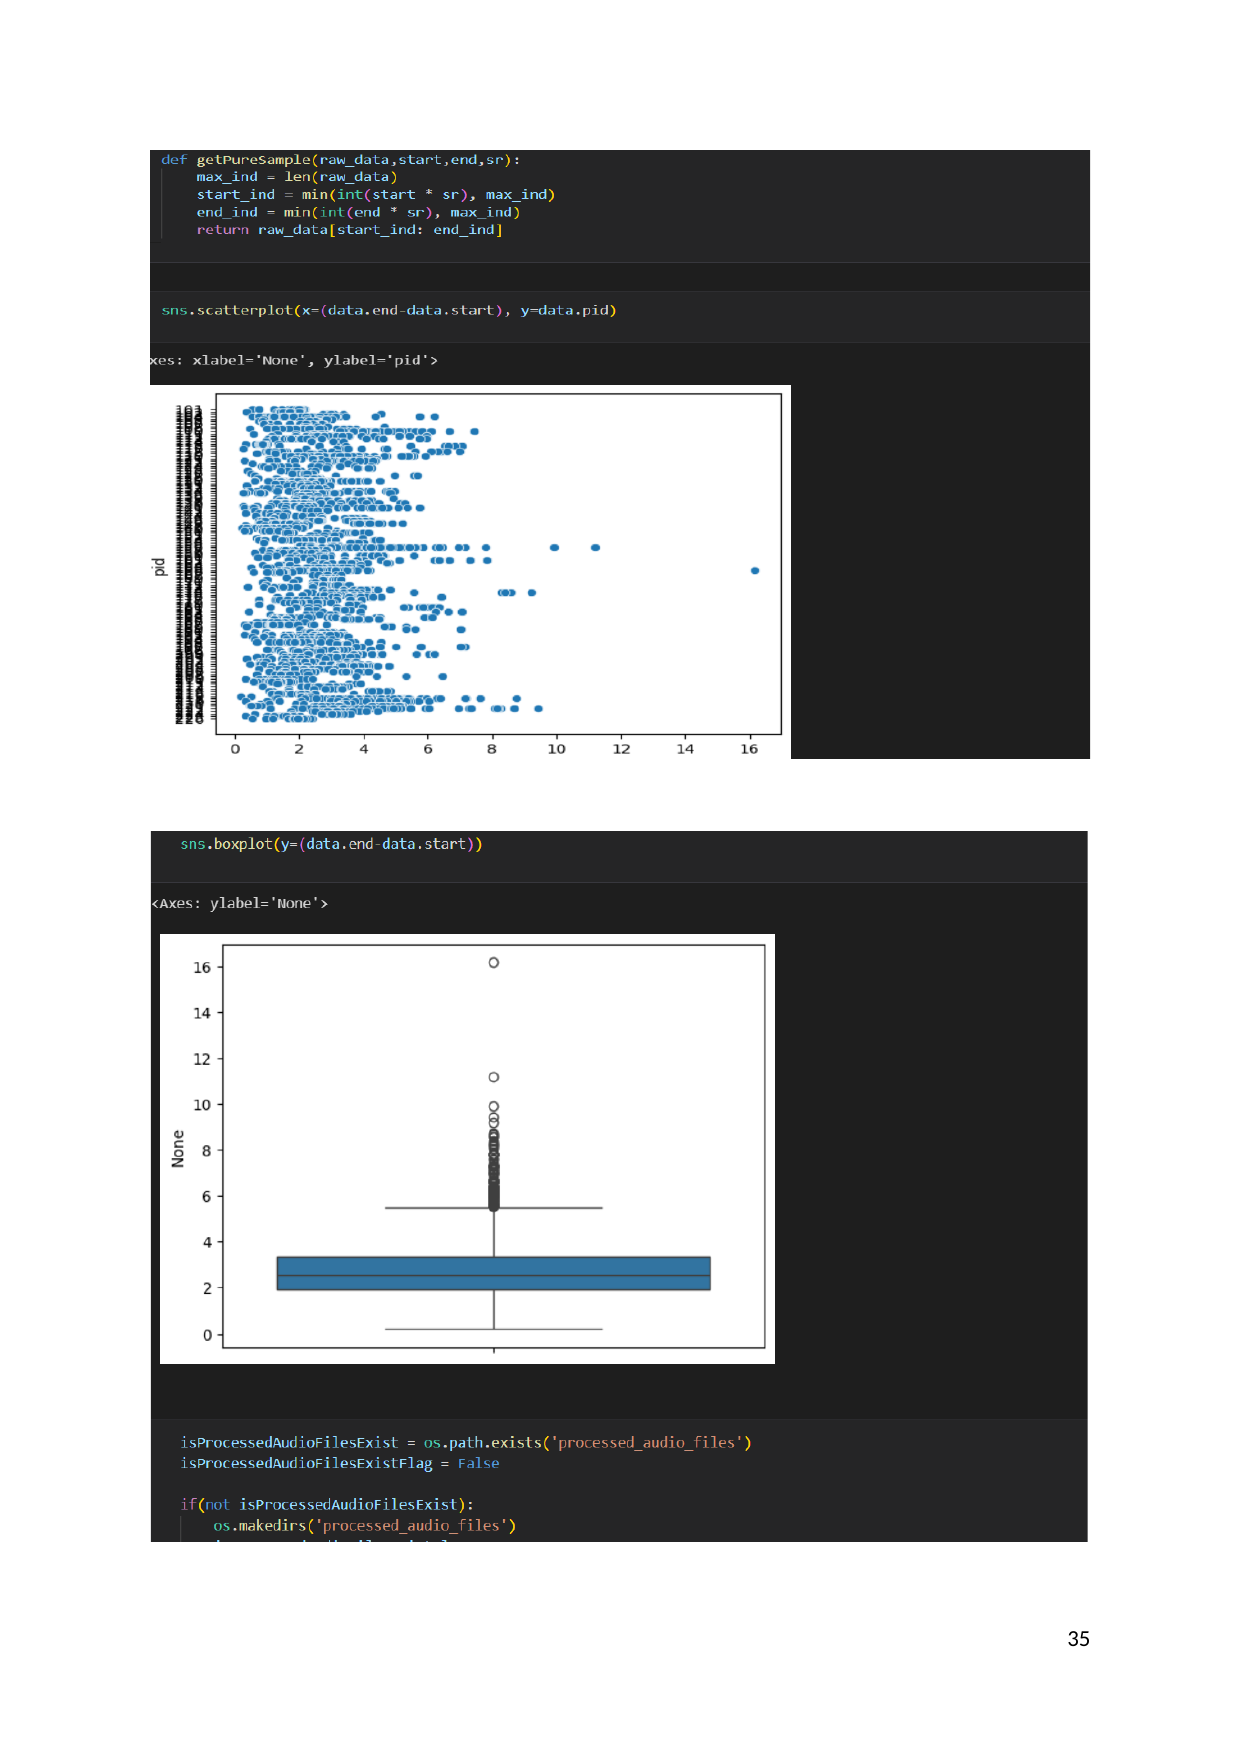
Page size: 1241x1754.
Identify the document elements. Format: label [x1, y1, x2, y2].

picture [150, 831, 1087, 1540]
picture [150, 150, 1091, 759]
